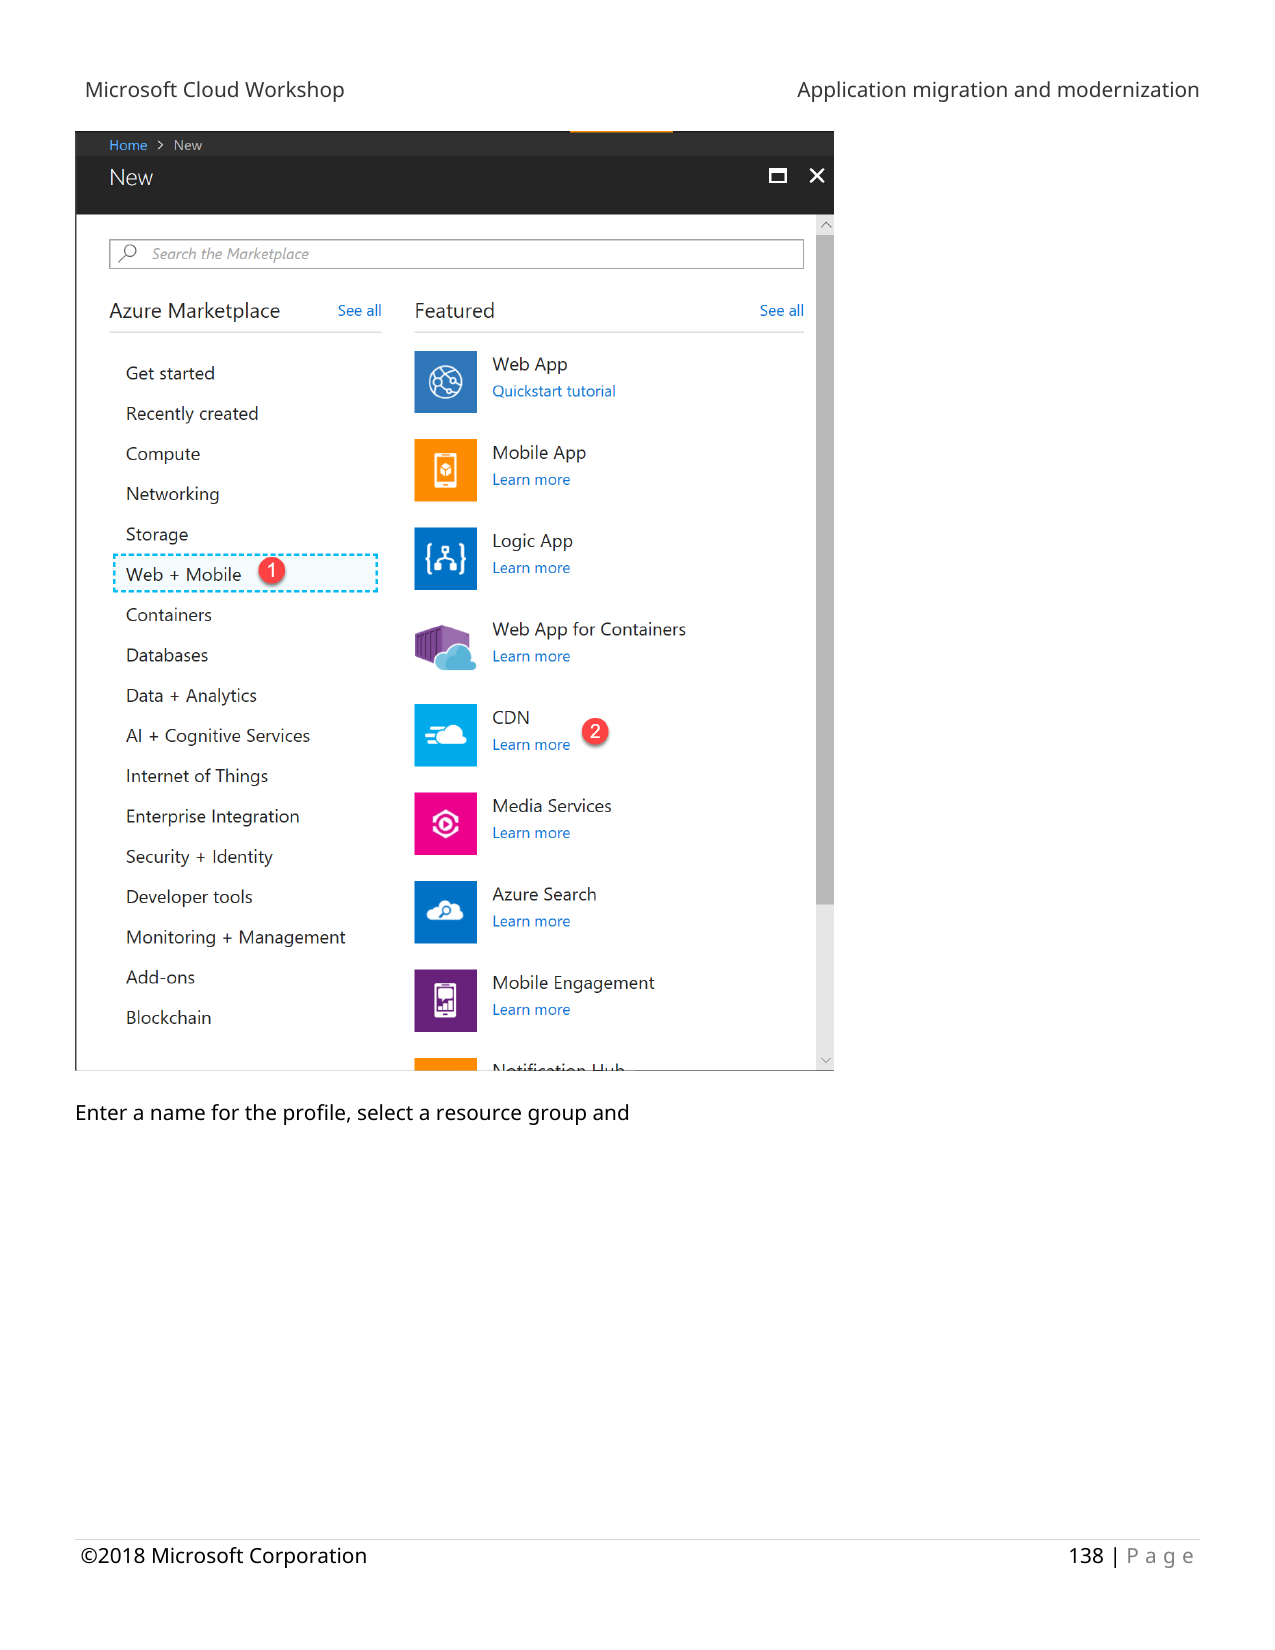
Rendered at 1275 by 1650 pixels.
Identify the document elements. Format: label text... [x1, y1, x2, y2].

picture [75, 131, 834, 1071]
text Enter a name for the profile, select a resource group and [75, 1098, 1200, 1127]
